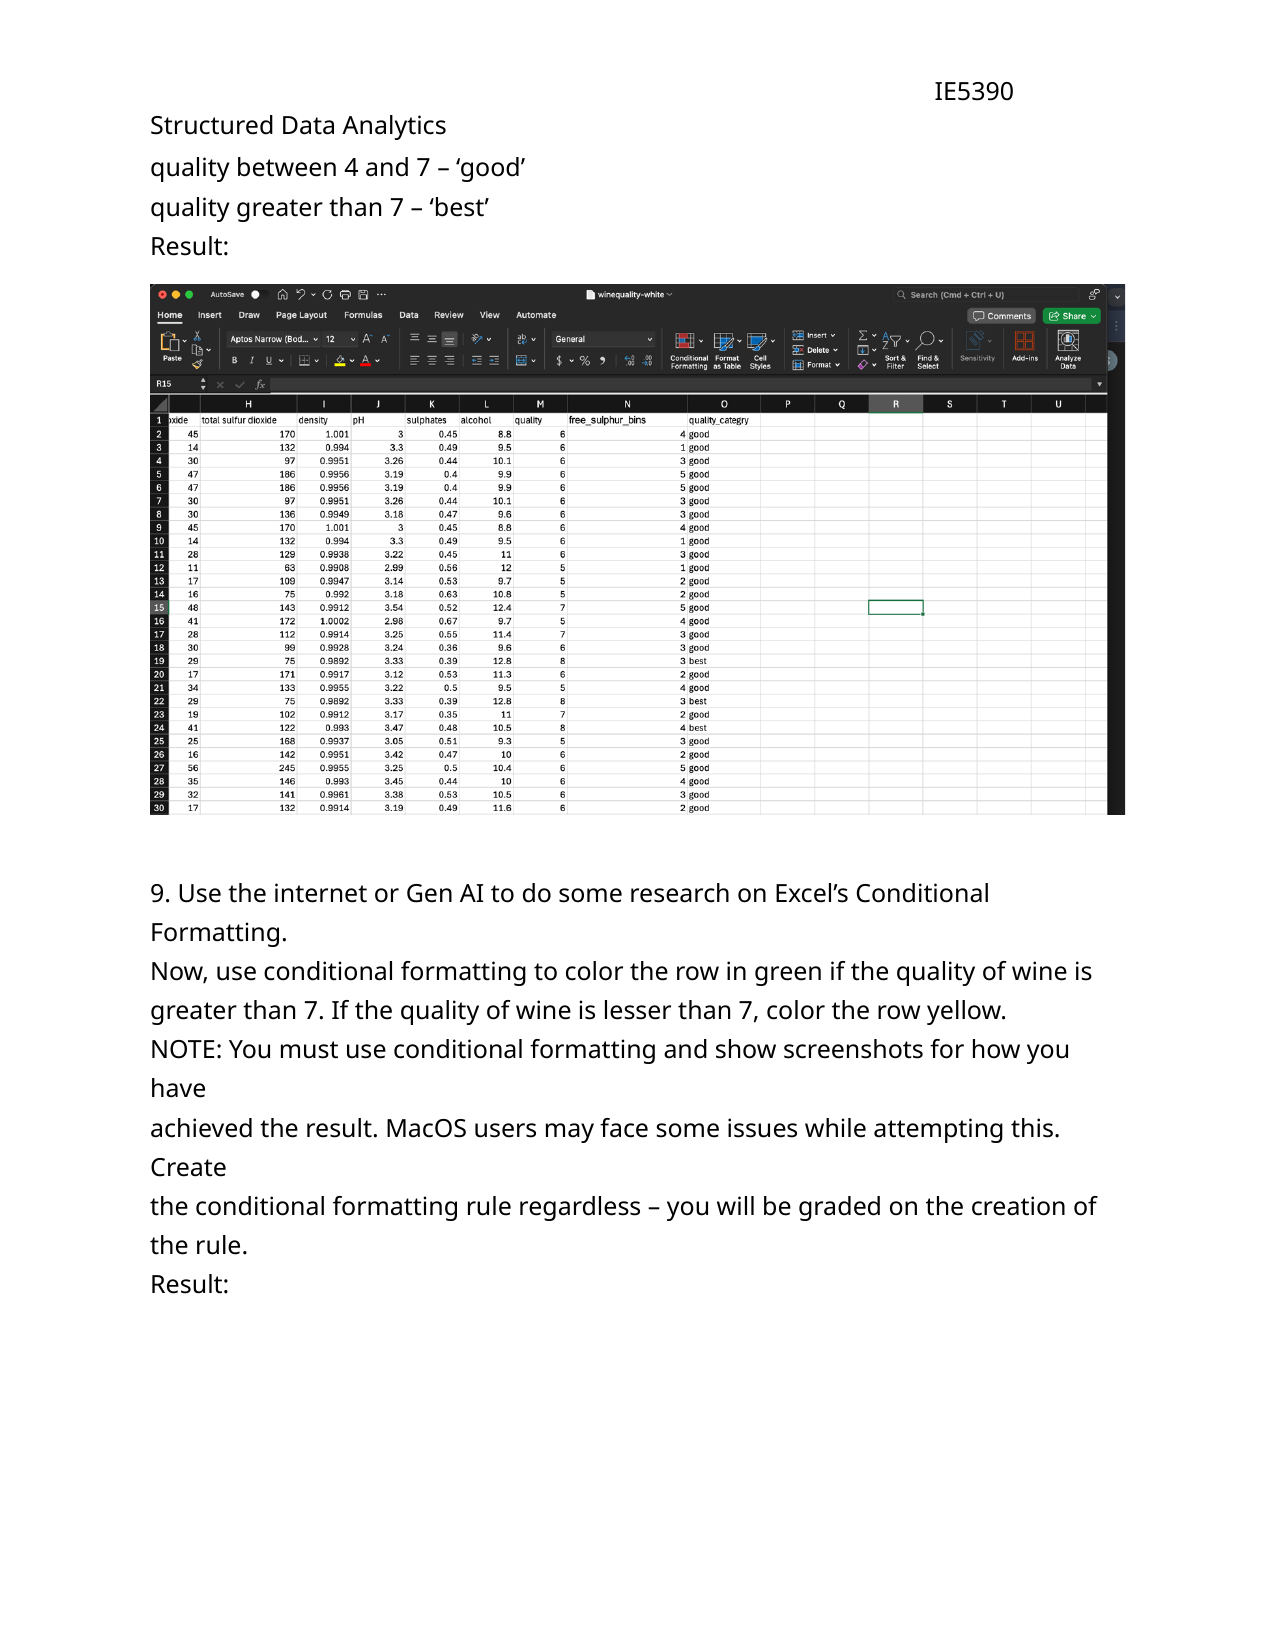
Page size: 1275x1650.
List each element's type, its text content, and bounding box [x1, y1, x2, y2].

picture [150, 284, 1125, 815]
text 9. Use the internet or Gen AI to do some research on Excel’s Conditional Formatting. Now, use conditional formatting to color the row in green if the quality of wine is greater than 7. If the quality of wine is lesser than 7, color the row yellow. NOTE: You must use conditional formatting and show screenshots for how you have achieved the result. MacOS users may face some issues while attempting this. Create the conditional formatting rule regardless – you will be graded on the creation of the rule. Result: [150, 836, 1125, 1301]
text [150, 150, 1125, 262]
